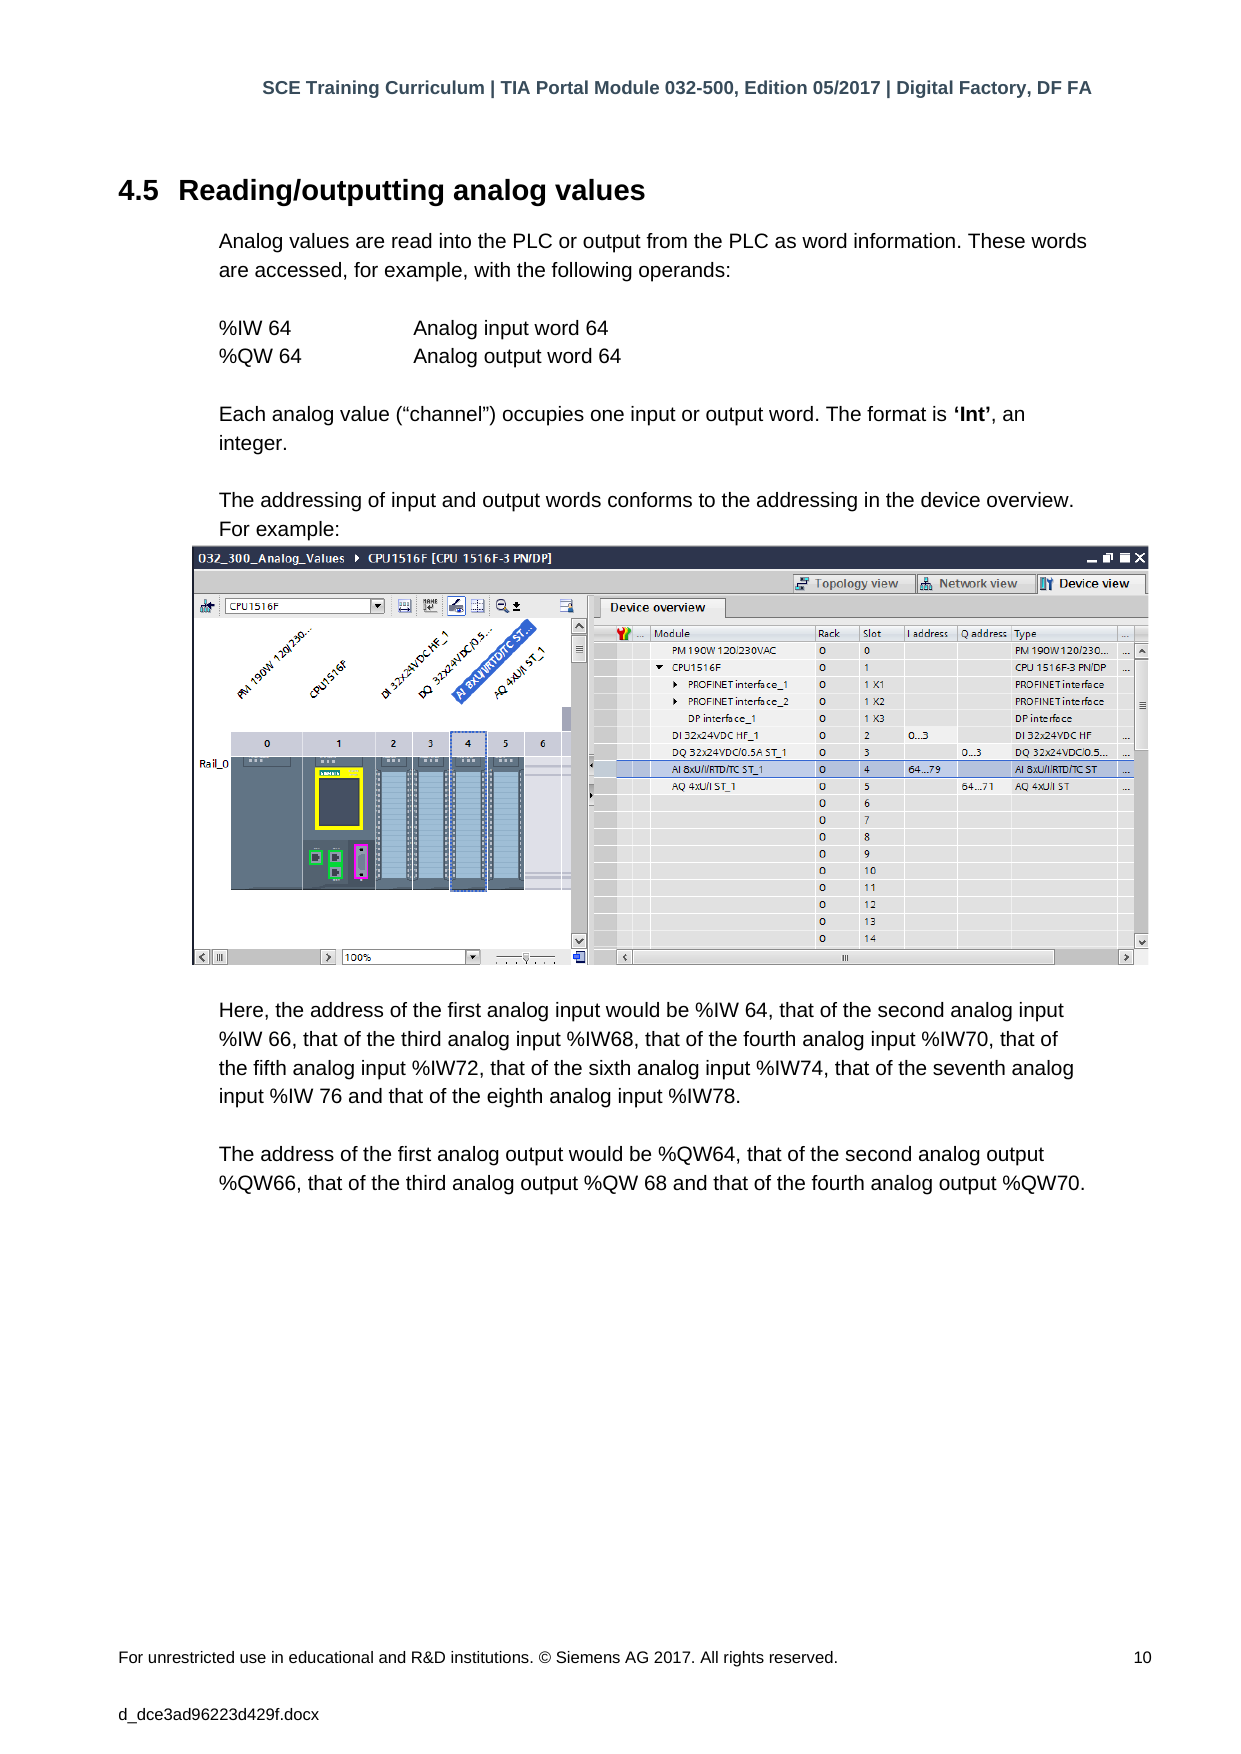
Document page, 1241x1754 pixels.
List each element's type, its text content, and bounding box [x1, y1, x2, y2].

picture [192, 545, 1149, 965]
text %IW 64 Analog input word 64 [218, 316, 1092, 339]
subtitle Reading/outputting analog values [118, 173, 1092, 206]
text The address of the first analog output would be %QW64, that of the second analog output %QW66, that of the third analog output %QW 68 and that of the fourth analog output %QW70. [218, 1142, 1092, 1194]
text Each analog value (“channel”) occupies one input or output word. The format is ‘Int’, an integer. [218, 402, 1092, 454]
text Analog values are read into the PLC or output from the PLC as word information. These words are accessed, for example, with the following operands: [218, 229, 1092, 282]
text %QW 64 Analog output word 64 [218, 344, 1092, 368]
text Here, the address of the first analog input would be %IW 64, that of the second analog input %IW 66, that of the third analog input %IW68, that of the fourth analog input %IW70, that of the fifth analog input %IW72, that of the sixth analog input %IW74, that of the seventh analog input %IW 76 and that of the eighth analog input %IW78. [218, 998, 1092, 1108]
text The addressing of input and output words conforms to the addressing in the device overview. For example: [218, 488, 1092, 541]
